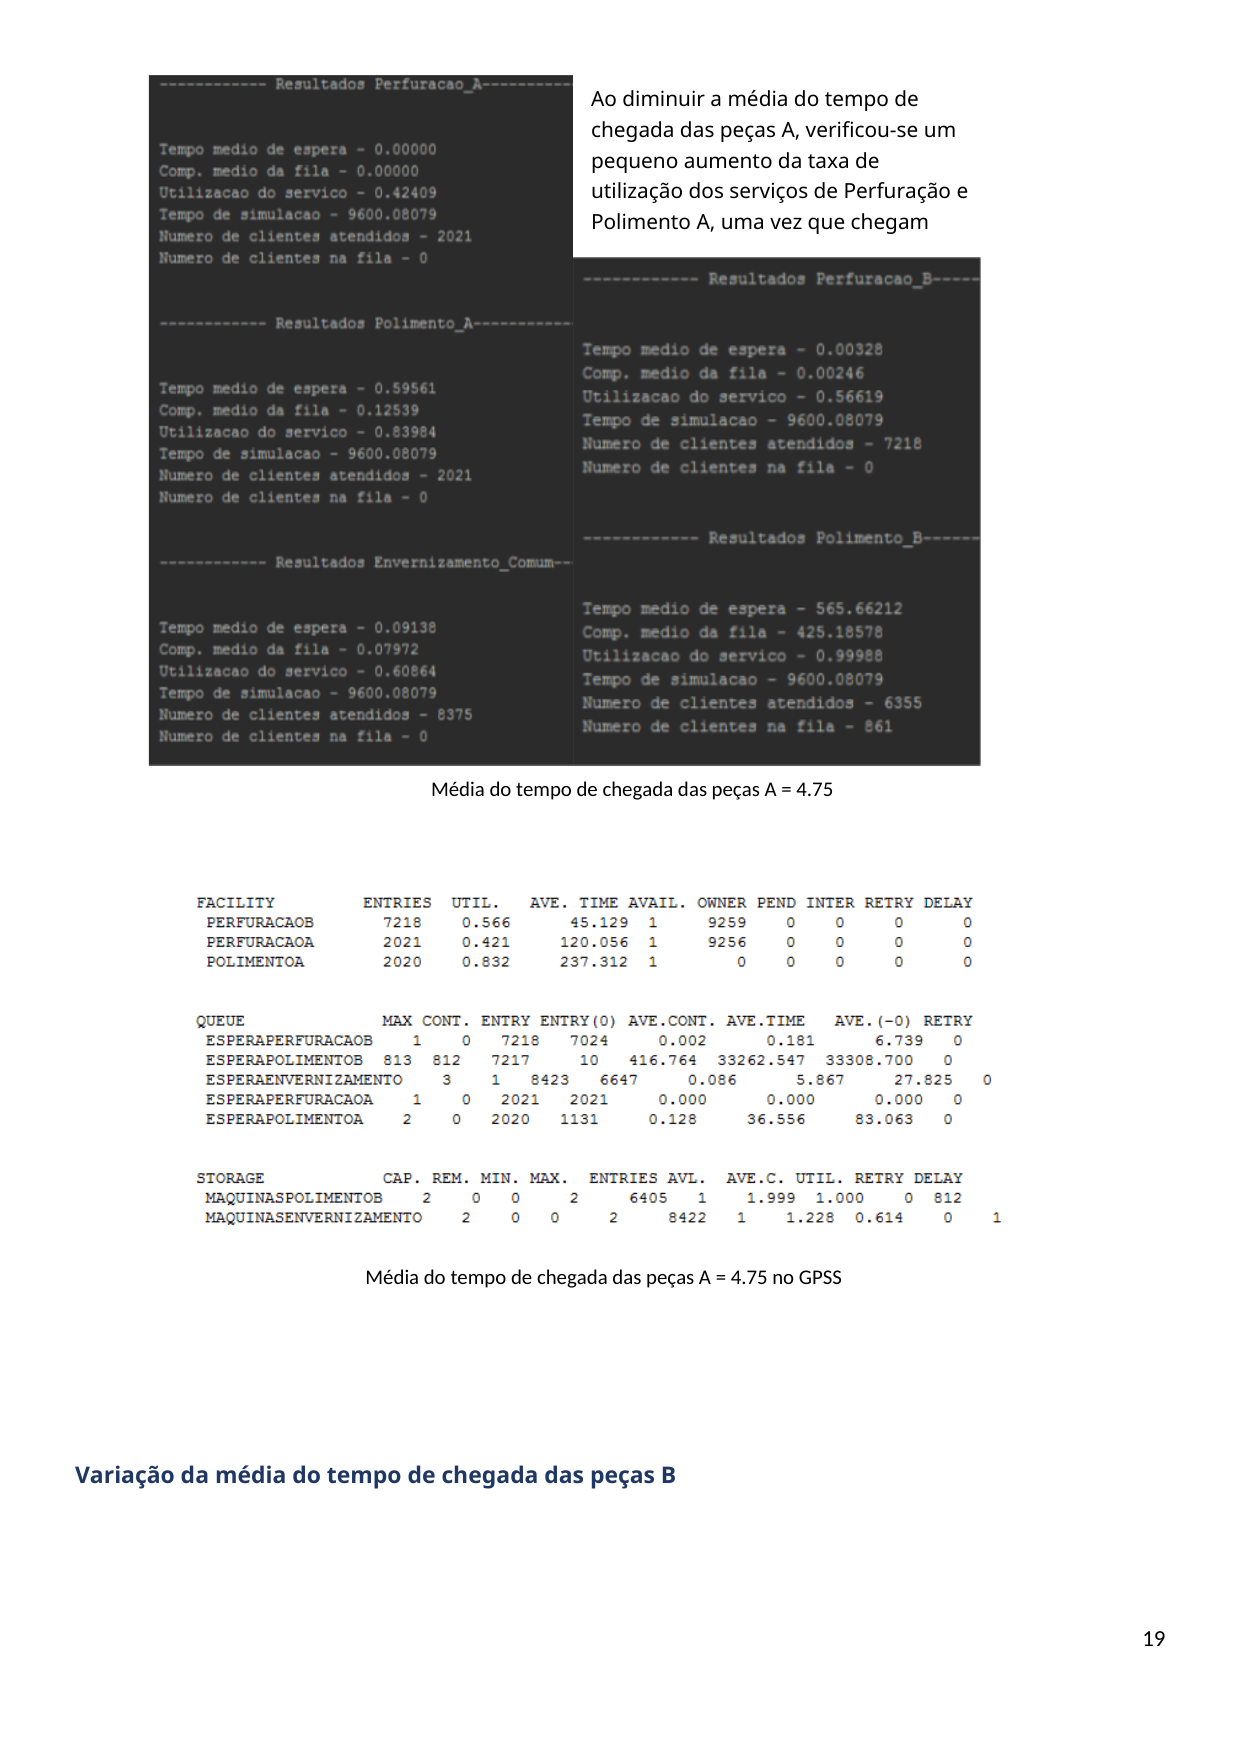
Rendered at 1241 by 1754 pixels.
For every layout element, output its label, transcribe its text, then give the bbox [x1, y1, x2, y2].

picture [190, 888, 1012, 1236]
subtitle Variação da média do tempo de chegada das peças B [75, 1459, 1165, 1490]
picture [148, 75, 981, 766]
